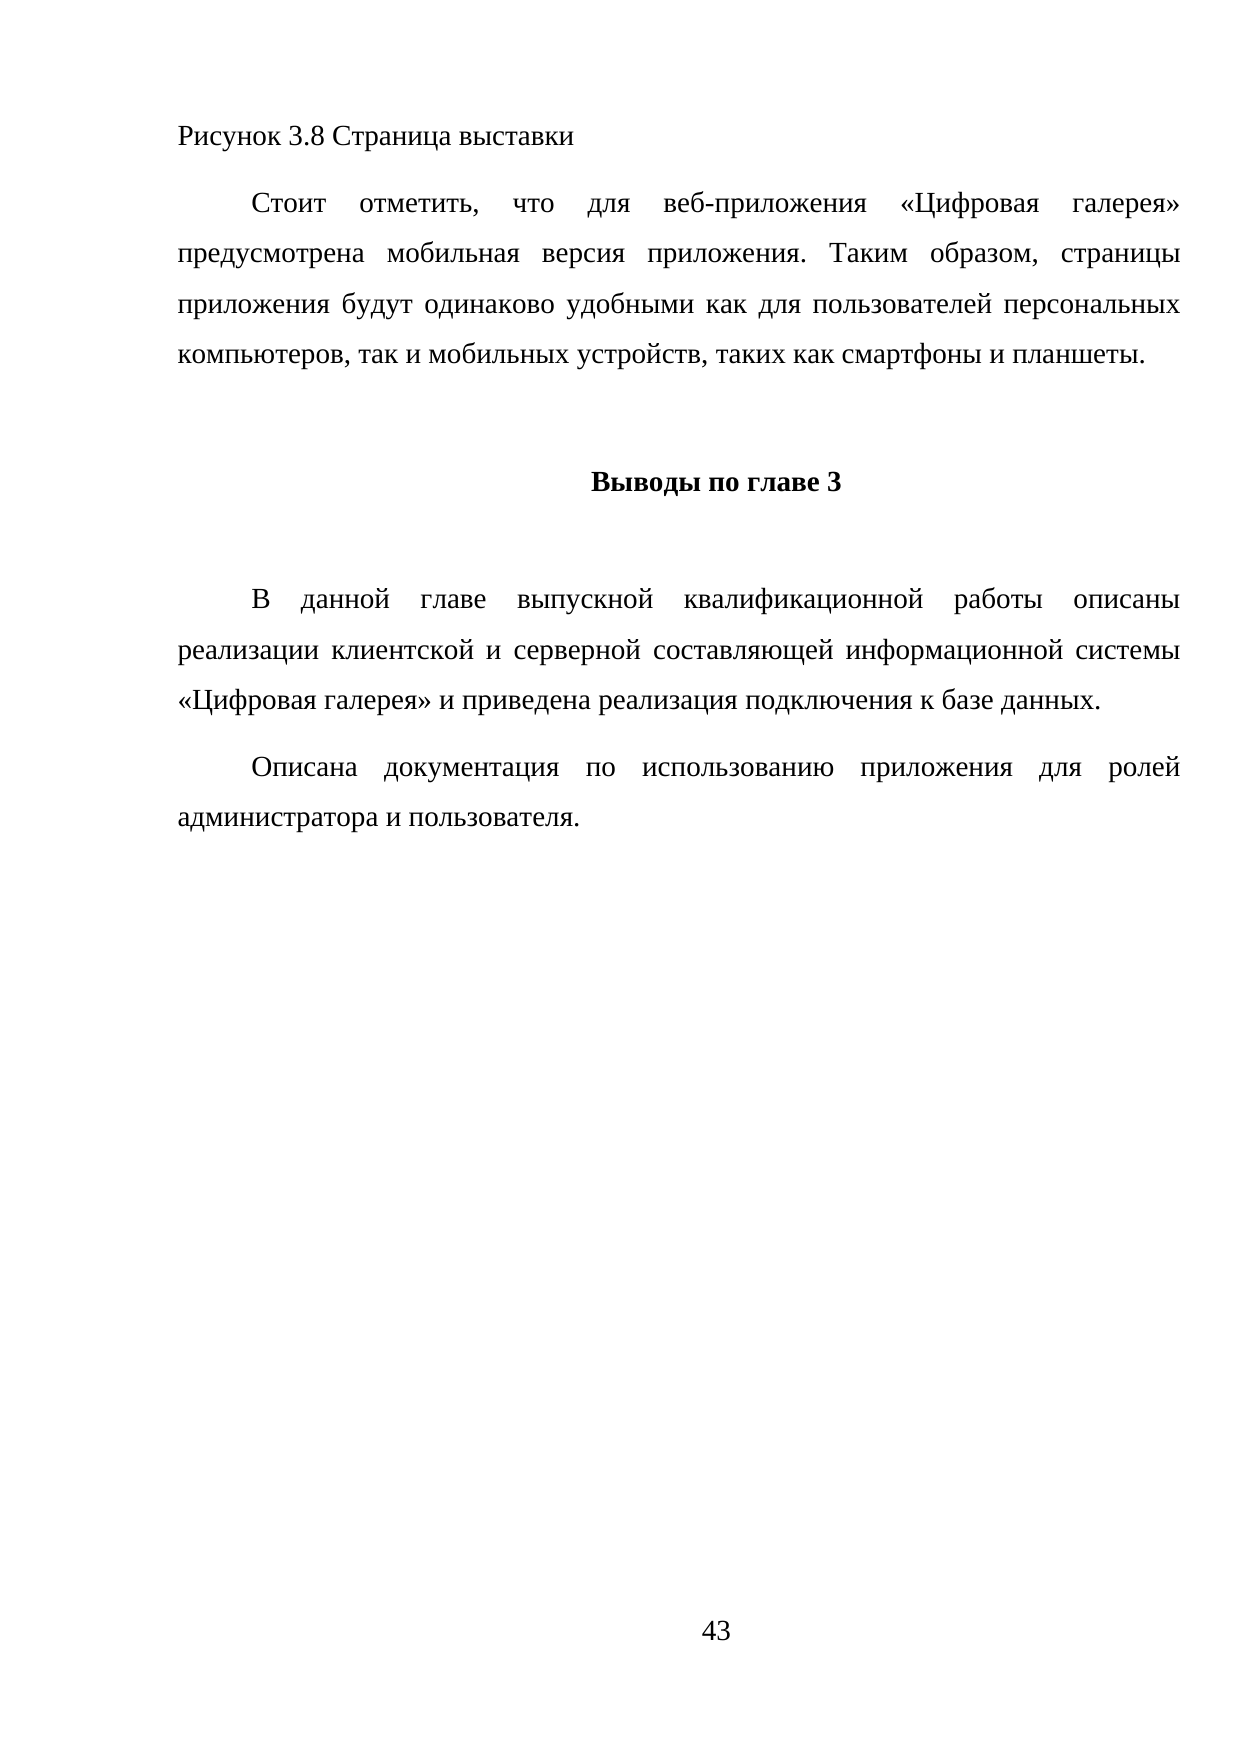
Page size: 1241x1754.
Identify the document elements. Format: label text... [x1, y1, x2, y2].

text Описана документация по использованию приложения для ролей администратора и пользователя. [177, 749, 1181, 833]
text Выводы по главе 3 [177, 464, 1181, 498]
text Рисунок 3.8 Страница выставки [177, 118, 1181, 152]
text Стоит отметить, что для веб-приложения «Цифровая галерея» предусмотрена мобильная версия приложения. Таким образом, страницы приложения будут одинаково удобными как для пользователей персональных компьютеров, так и мобильных устройств, таких как смартфоны и планшеты. [177, 185, 1181, 369]
text В данной главе выпускной квалификационной работы описаны реализации клиентской и серверной составляющей информационной системы «Цифровая галерея» и приведена реализация подключения к базе данных. [177, 581, 1181, 716]
